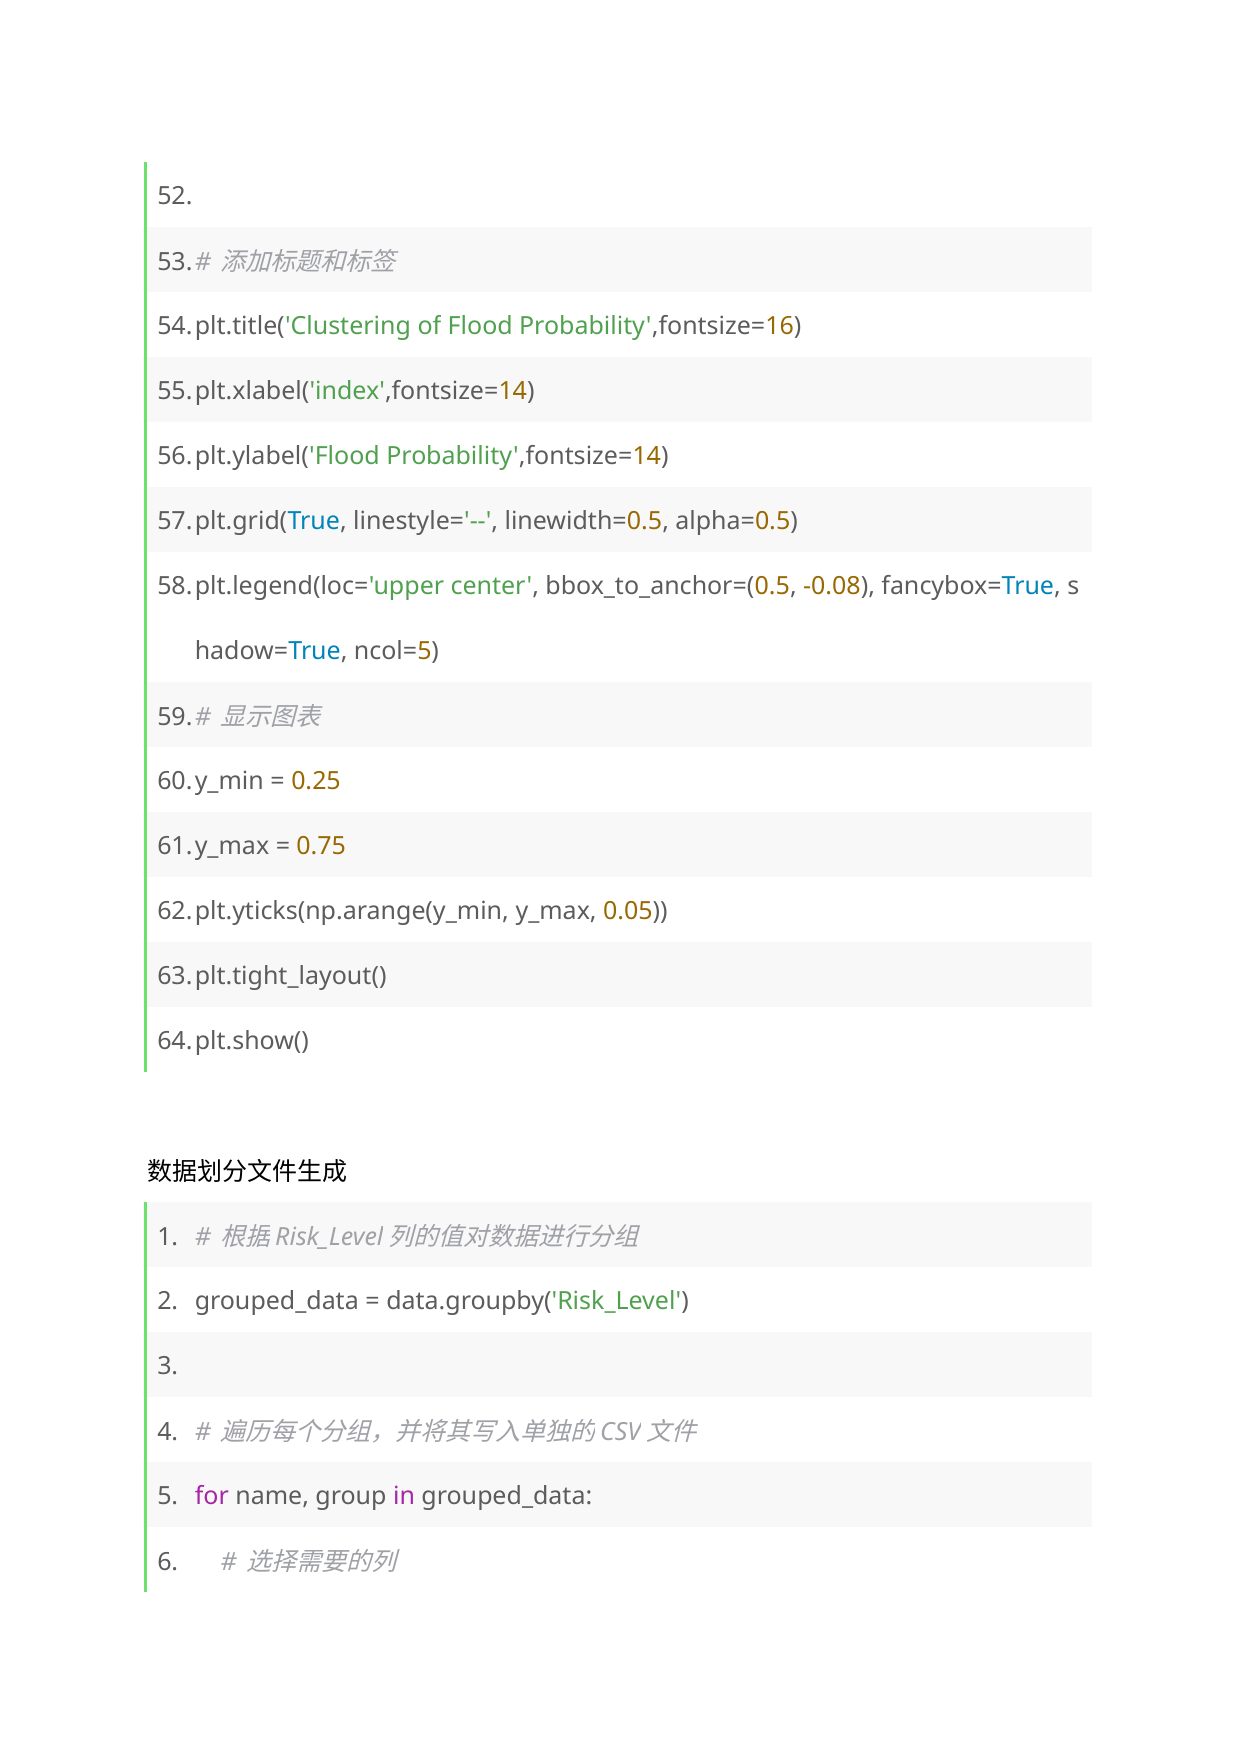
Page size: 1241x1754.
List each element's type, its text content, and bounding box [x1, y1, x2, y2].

list plt.legend(loc='upper center', bbox_to_anchor=(0.5, -0.08), fancybox=True, shadow=True, ncol=5) [147, 552, 1092, 682]
list grouped_data = data.groupby('Risk_Level') [147, 1267, 1092, 1332]
list plt.xlabel('index',fontsize=14) [147, 357, 1092, 422]
list plt.tight_layout() [147, 942, 1092, 1007]
list # 遍历每个分组，并将其写入单独的CSV文件 [147, 1397, 1092, 1462]
list # 添加标题和标签 [147, 227, 1092, 292]
list plt.yticks(np.arange(y_min, y_max, 0.05)) [147, 877, 1092, 942]
list # 显示图表 [147, 682, 1092, 747]
list for name, group in grouped_data: [147, 1462, 1092, 1527]
list # 选择需要的列 [147, 1527, 1092, 1592]
list plt.ylabel('Flood Probability',fontsize=14) [147, 422, 1092, 487]
list # 根据Risk_Level列的值对数据进行分组 [147, 1202, 1092, 1267]
list plt.show() [147, 1007, 1092, 1072]
list plt.grid(True, linestyle='--', linewidth=0.5, alpha=0.5) [147, 487, 1092, 552]
list y_min = 0.25 [147, 747, 1092, 812]
list plt.title('Clustering of Flood Probability',fontsize=16) [147, 292, 1092, 357]
text 数据划分文件生成 [148, 1137, 1092, 1202]
list y_max = 0.75 [147, 812, 1092, 877]
